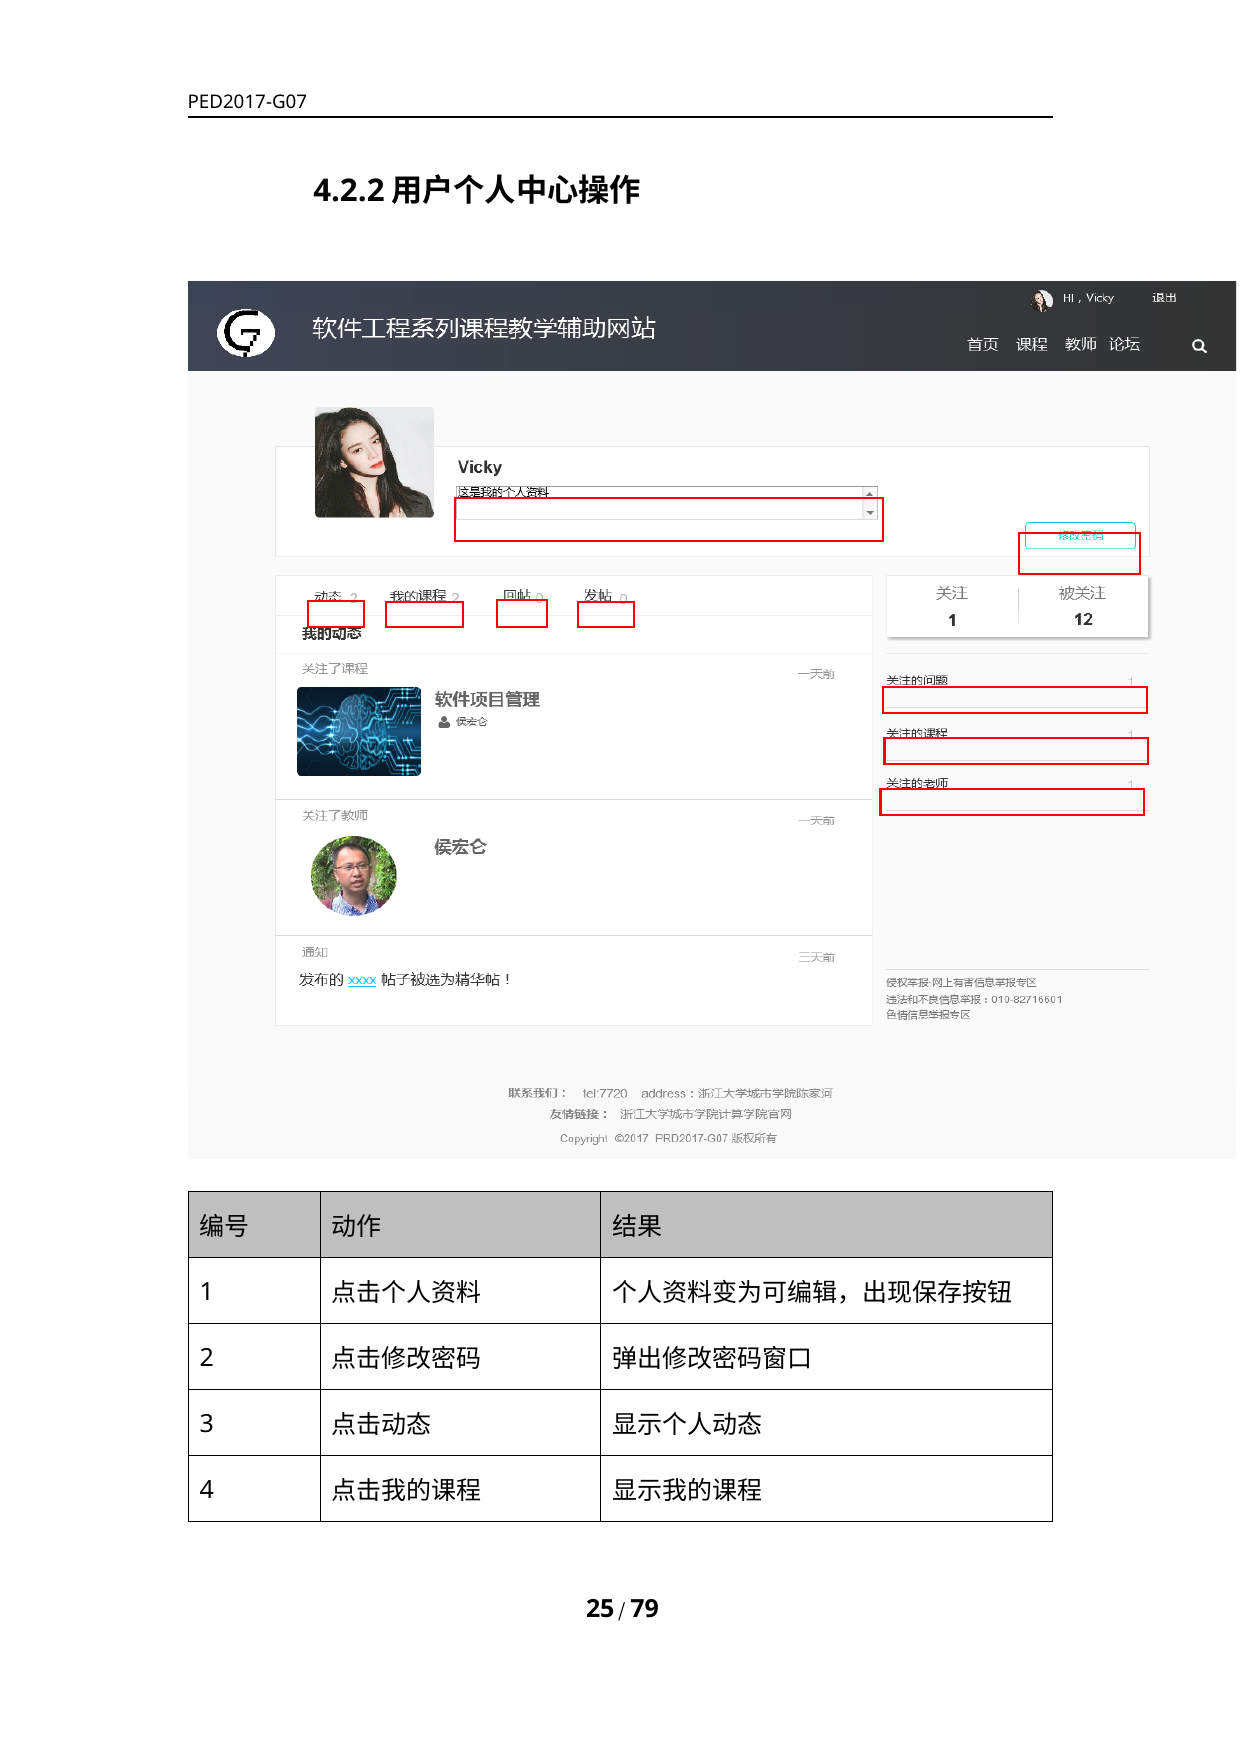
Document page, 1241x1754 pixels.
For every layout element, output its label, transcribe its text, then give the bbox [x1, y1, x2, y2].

table_cell 弹出修改密码窗口 [601, 1324, 1052, 1389]
table_cell 点击我的课程 [321, 1456, 600, 1521]
table_cell 显示个人动态 [601, 1390, 1052, 1455]
subtitle 4.2.2用户个人中心操作 [187, 156, 1053, 221]
table_cell 显示我的课程 [601, 1456, 1052, 1521]
table_header 结果 [601, 1192, 1052, 1257]
table_cell 4 [189, 1456, 320, 1521]
table_cell 1 [189, 1258, 320, 1323]
table_cell 3 [189, 1390, 320, 1455]
table_cell 点击修改密码 [321, 1324, 600, 1389]
table_cell 个人资料变为可编辑，出现保存按钮 [601, 1258, 1052, 1323]
table_header 编号 [189, 1192, 320, 1257]
table_cell 点击个人资料 [321, 1258, 600, 1323]
picture [187, 280, 1237, 1159]
table_header 动作 [321, 1192, 600, 1257]
table_cell 2 [189, 1324, 320, 1389]
table_cell 点击动态 [321, 1390, 600, 1455]
